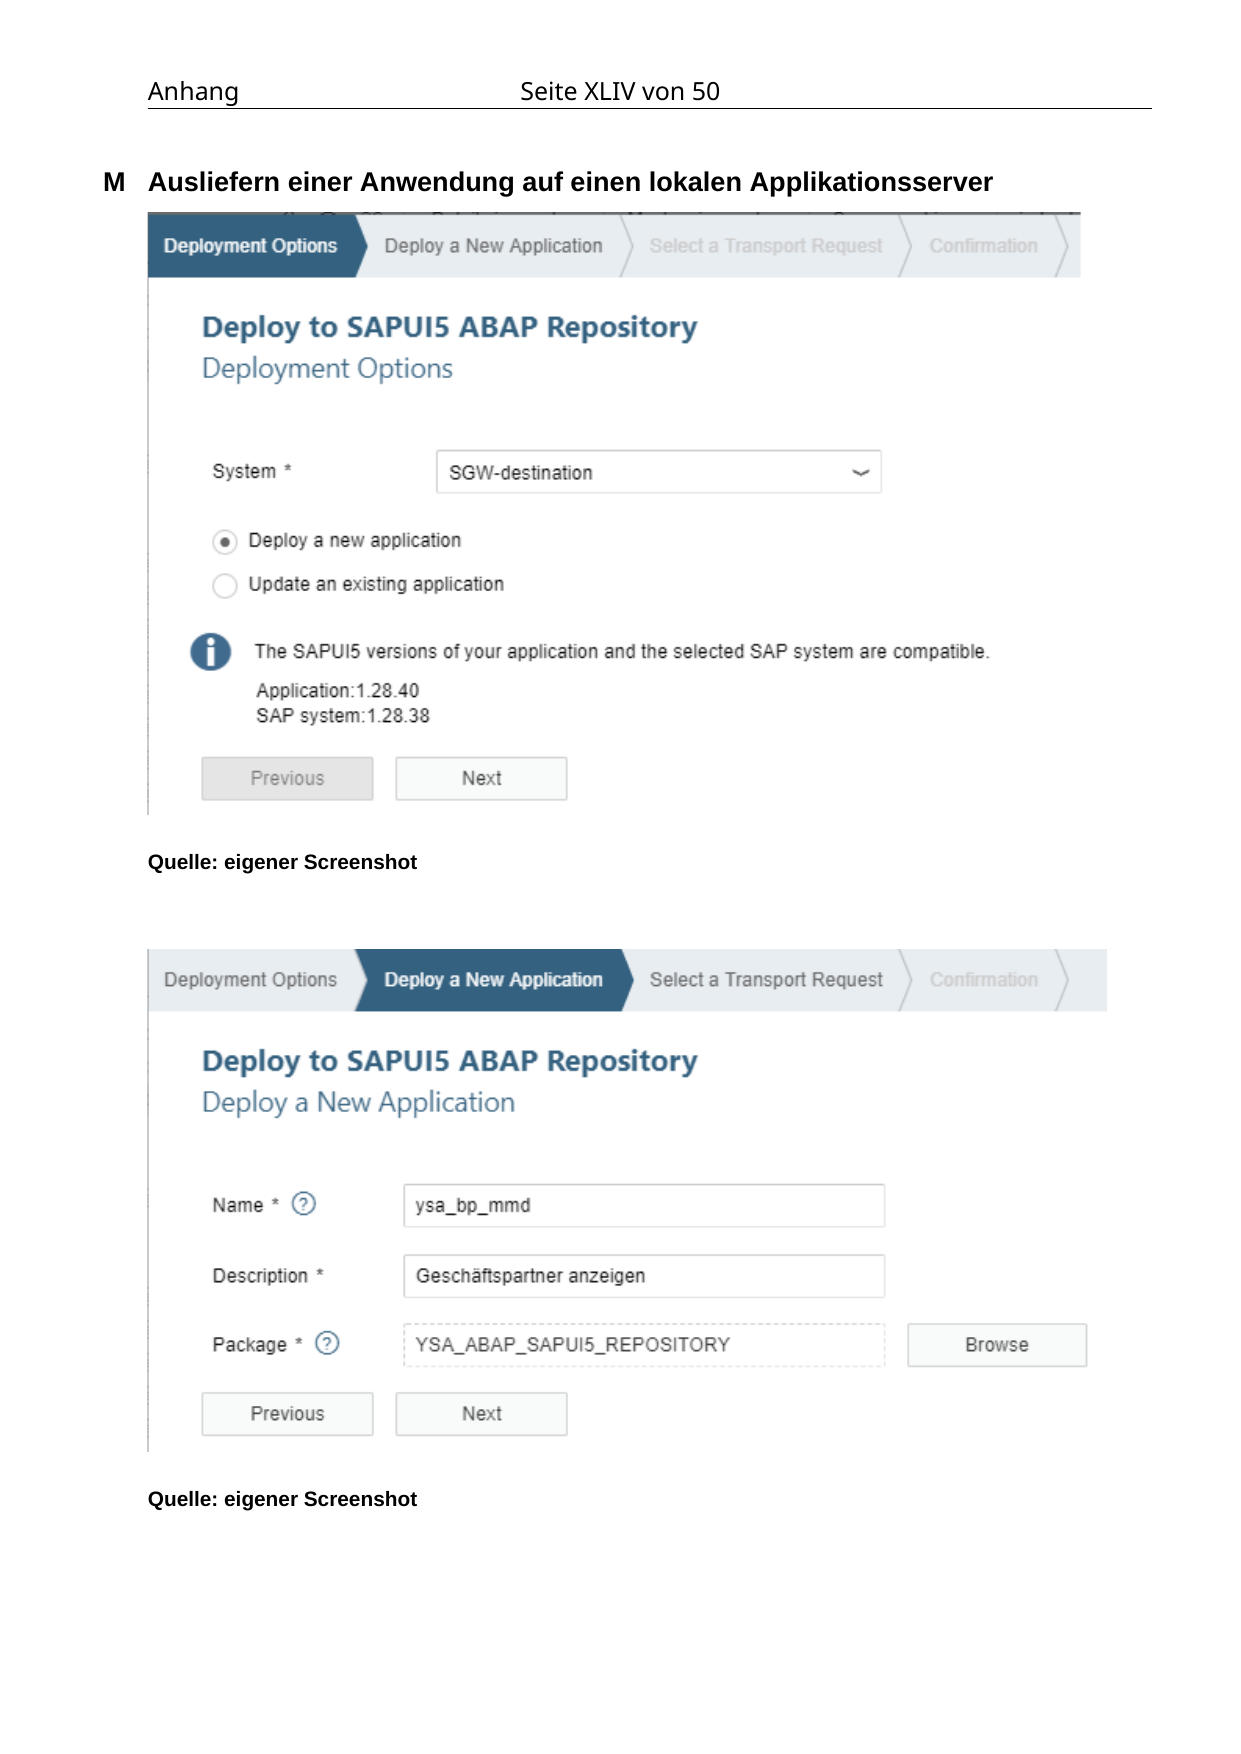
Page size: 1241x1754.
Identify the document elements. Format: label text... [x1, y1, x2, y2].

picture [147, 949, 1108, 1452]
text Quelle: eigener Screenshot [148, 1486, 1152, 1510]
text Ausliefern einer Anwendung auf einen lokalen Applikationsserver [103, 166, 1152, 197]
picture [147, 212, 1081, 815]
text Quelle: eigener Screenshot [148, 850, 1152, 874]
